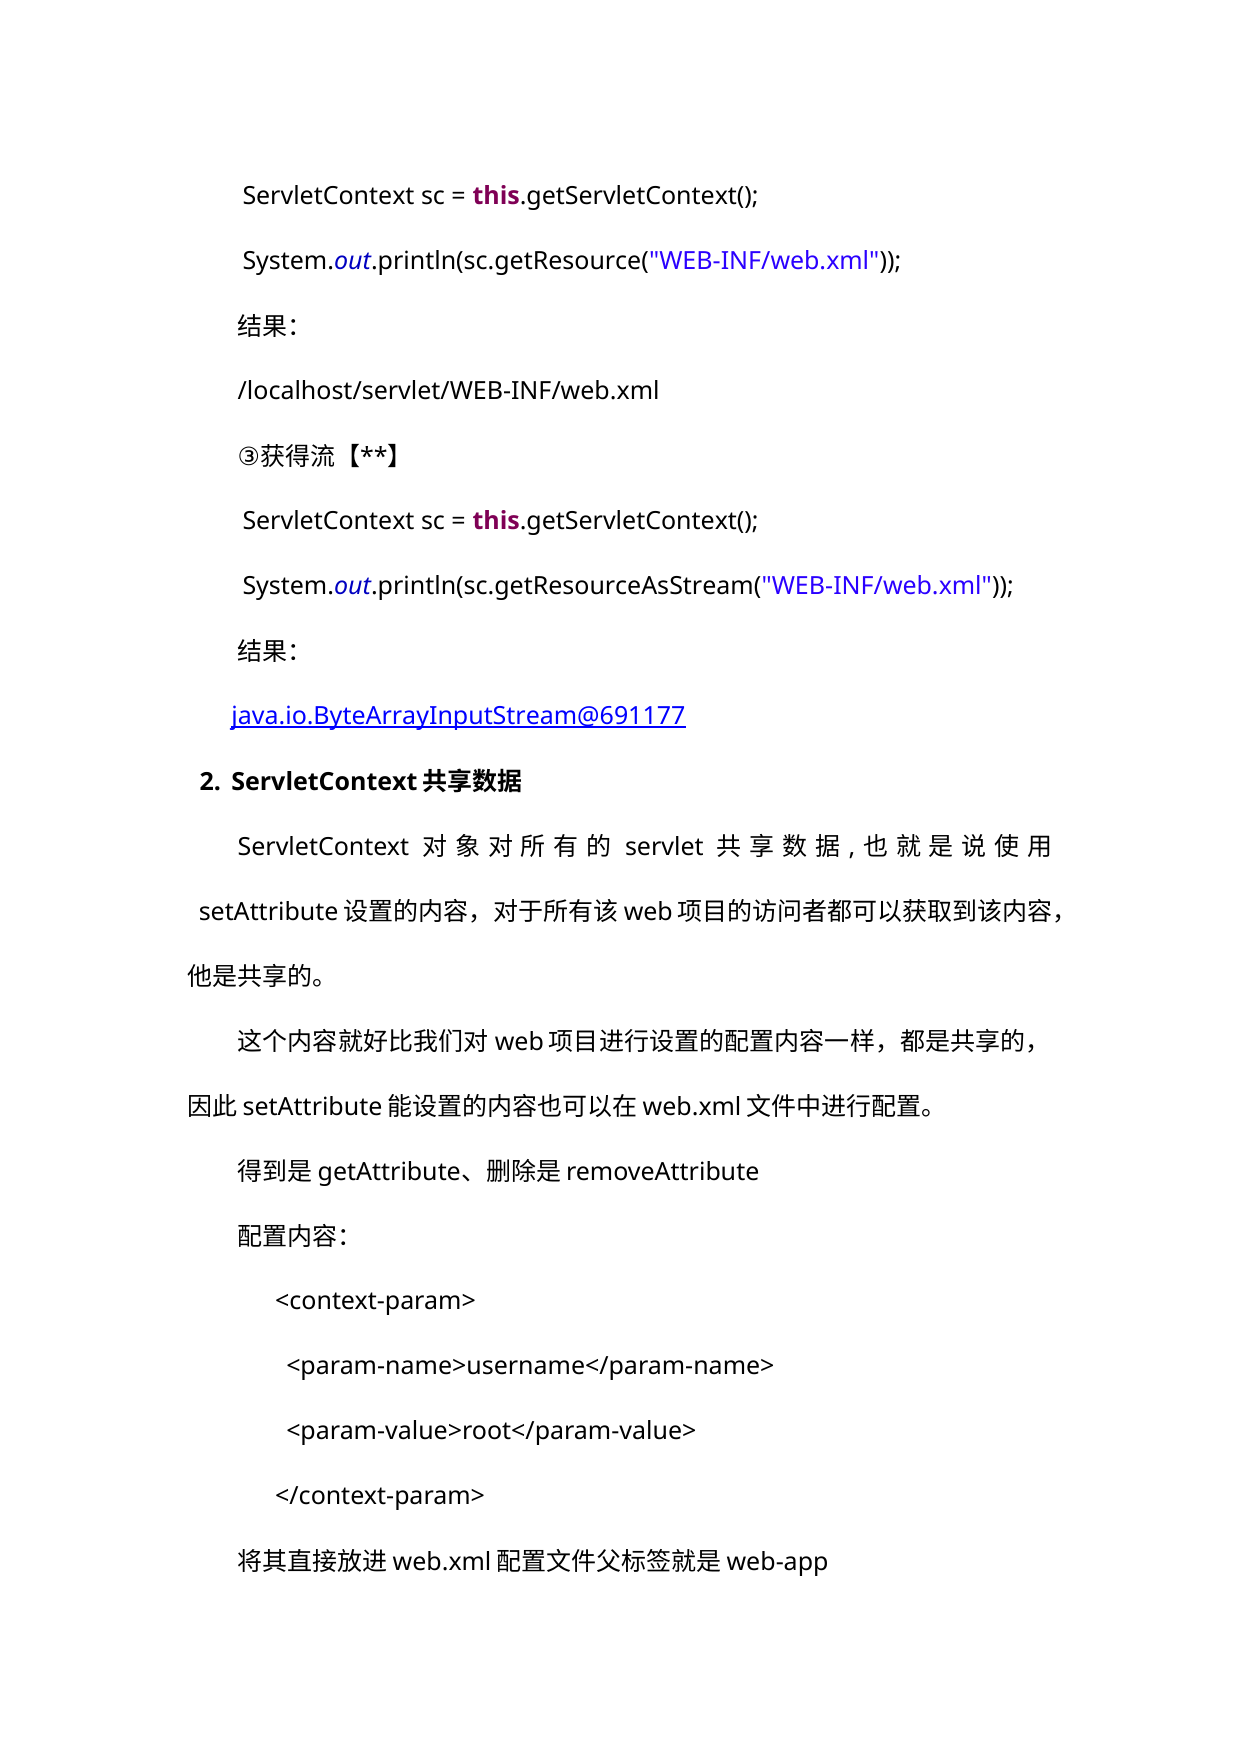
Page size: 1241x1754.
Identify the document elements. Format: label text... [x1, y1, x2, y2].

text </context-param> [187, 1462, 1053, 1527]
text <param-value>root</param-value> [187, 1397, 1053, 1462]
list ServletContext共享数据 [199, 747, 1053, 812]
text 配置内容： [187, 1202, 1053, 1267]
text <context-param> [187, 1267, 1053, 1332]
text System.out.println(sc.getResourceAsStream("WEB-INF/web.xml")); [187, 552, 1053, 617]
text 结果： [187, 292, 1053, 357]
text System.out.println(sc.getResource("WEB-INF/web.xml")); [187, 227, 1053, 292]
text ServletContext对象对所有的servlet共享数据,也就是说使用 setAttribute设置的内容，对于所有该web项目的访问者都可以获取到该内容，他是共享的。 [187, 812, 1053, 1007]
text 结果： [187, 617, 1053, 682]
text <param-name>username</param-name> [187, 1332, 1053, 1397]
text 这个内容就好比我们对web项目进行设置的配置内容一样，都是共享的，因此setAttribute能设置的内容也可以在web.xml文件中进行配置。 [187, 1007, 1053, 1137]
text 得到是getAttribute、删除是removeAttribute [187, 1137, 1053, 1202]
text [187, 487, 1053, 552]
text ③获得流【**】 [187, 422, 1053, 487]
text java.io.ByteArrayInputStream@691177 [187, 682, 1053, 747]
text ServletContext sc = this.getServletContext(); [198, 162, 1053, 227]
text 将其直接放进web.xml配置文件父标签就是web-app [187, 1527, 1053, 1592]
text /localhost/servlet/WEB-INF/web.xml [187, 357, 1053, 422]
